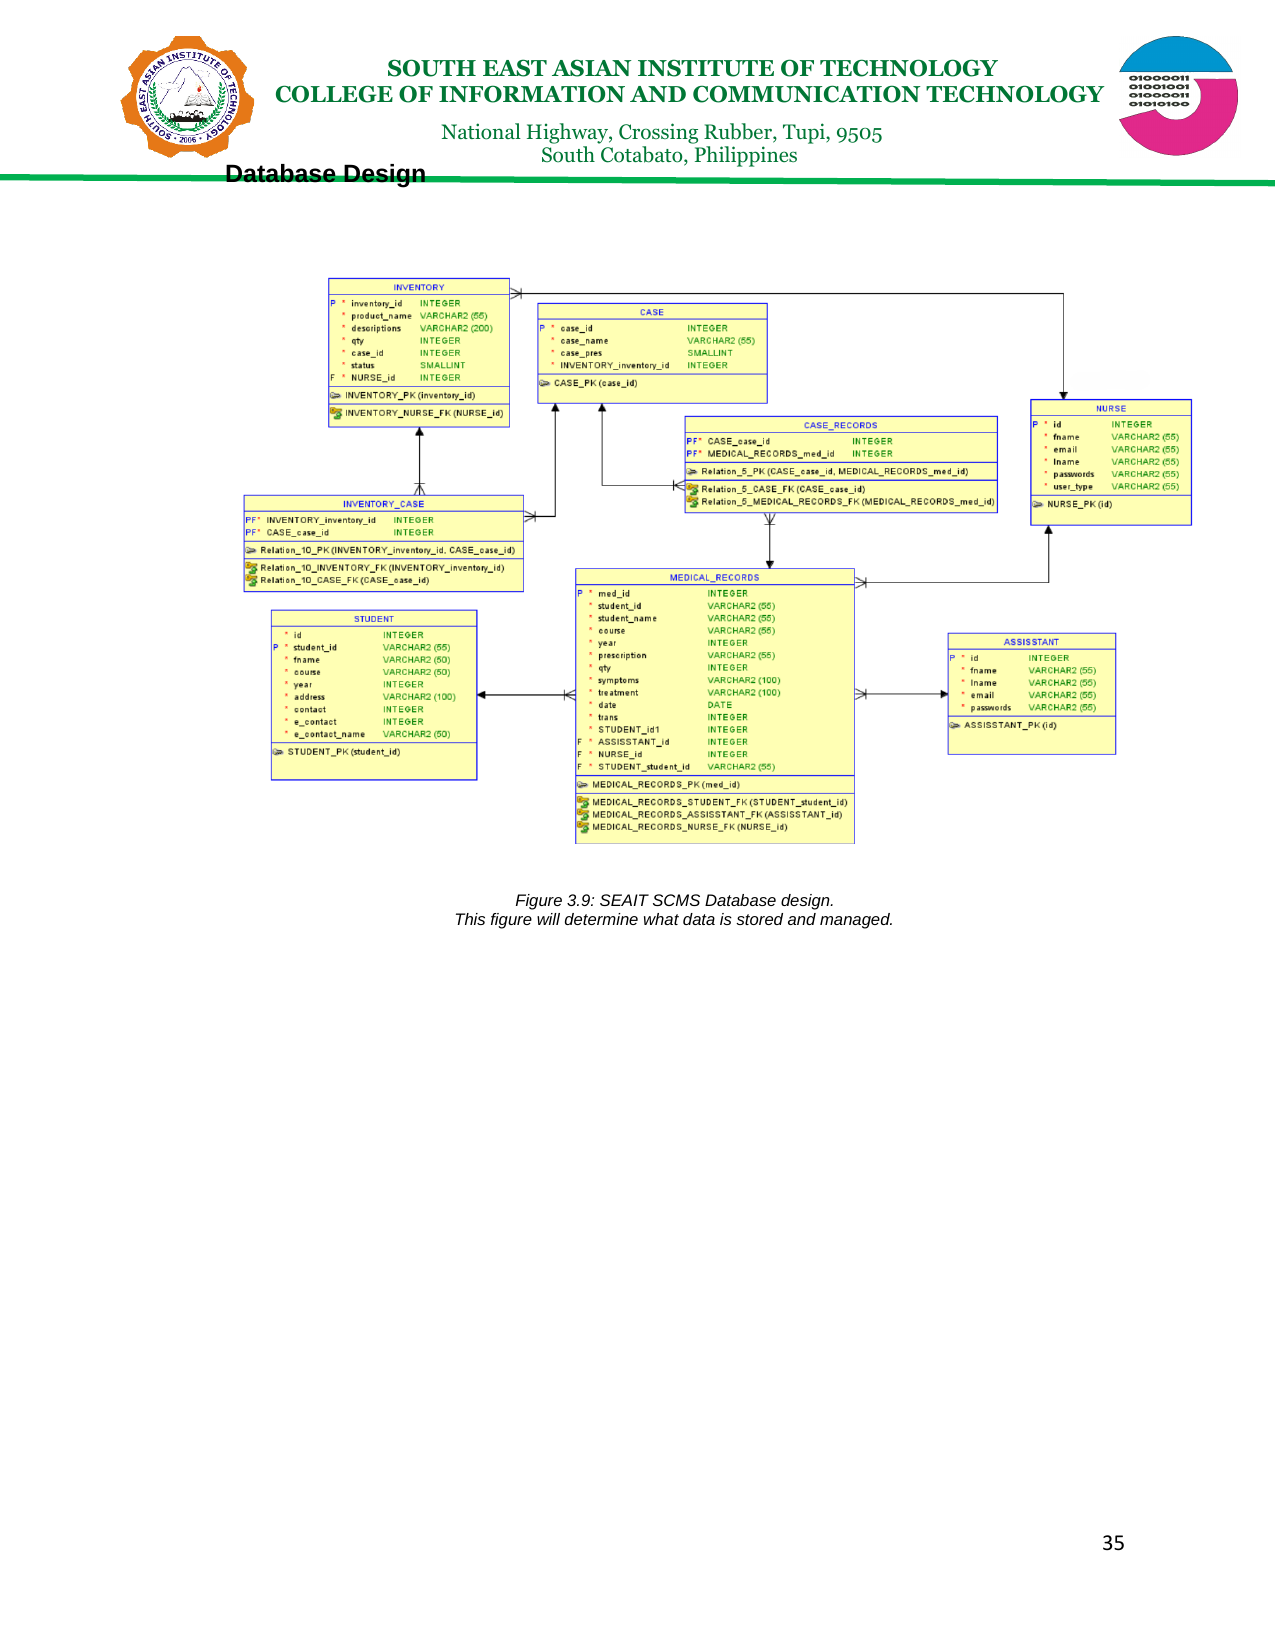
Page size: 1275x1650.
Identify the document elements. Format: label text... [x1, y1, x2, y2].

text Database Design [225, 159, 1125, 188]
text Figure 3.9: SEAIT SCMS Database design. [225, 890, 1125, 909]
text This figure will determine what data is stored and managed. [225, 909, 1125, 929]
picture [120, 36, 255, 158]
picture [1119, 36, 1241, 158]
picture [225, 274, 1205, 844]
